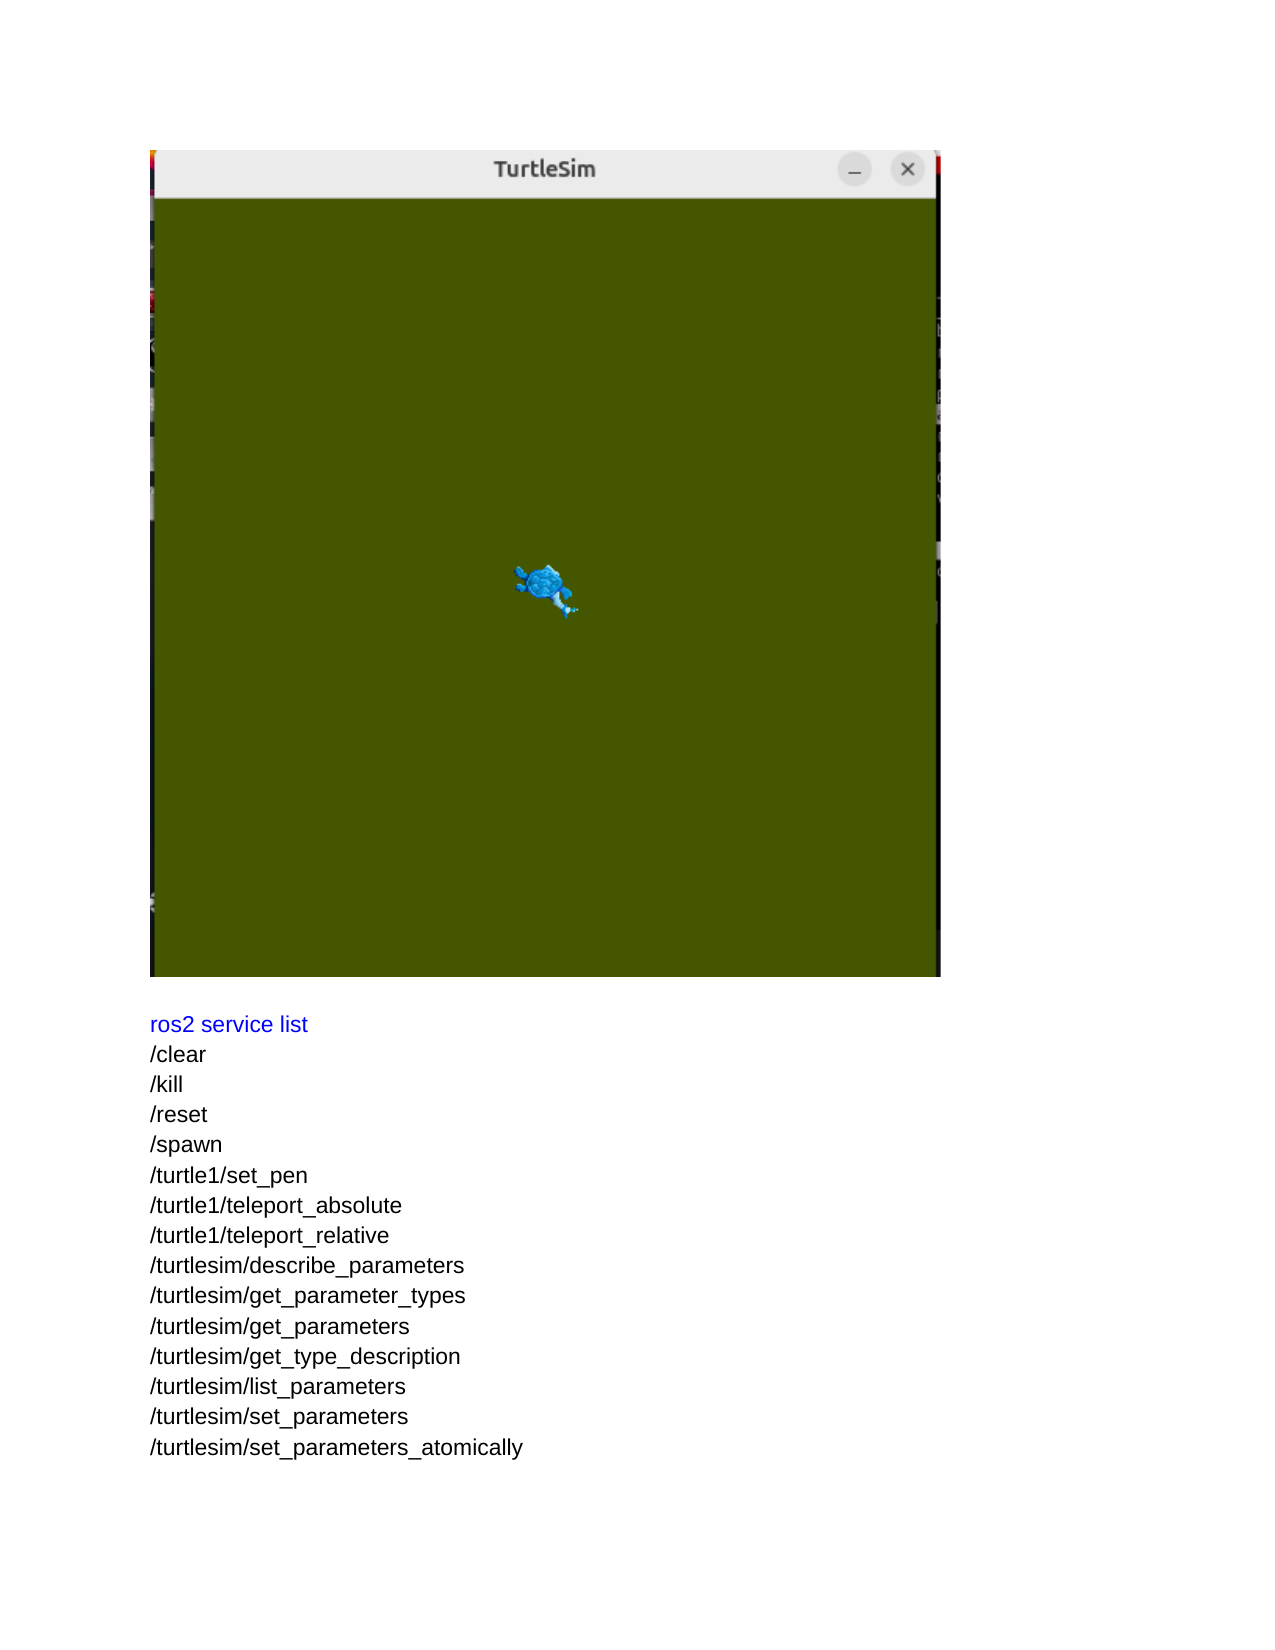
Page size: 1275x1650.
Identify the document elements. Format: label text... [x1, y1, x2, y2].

text /reset [150, 1101, 1125, 1128]
text /turtlesim/set_parameters_atomically [150, 1433, 1125, 1460]
text /turtlesim/set_parameters [150, 1403, 1125, 1430]
text /turtlesim/list_parameters [150, 1373, 1125, 1399]
text /turtlesim/get_parameter_types [150, 1282, 1125, 1309]
text /kill [150, 1071, 1125, 1097]
picture [150, 150, 941, 977]
text /turtlesim/get_type_description [150, 1343, 1125, 1369]
text /turtle1/teleport_relative [150, 1222, 1125, 1248]
text /turtle1/set_pen [150, 1162, 1125, 1188]
text /turtle1/teleport_absolute [150, 1192, 1125, 1218]
text /spawn [150, 1131, 1125, 1158]
text /turtlesim/get_parameters [150, 1313, 1125, 1339]
text ros2 service list [150, 1011, 1125, 1037]
text /clear [150, 1041, 1125, 1067]
text /turtlesim/describe_parameters [150, 1252, 1125, 1279]
